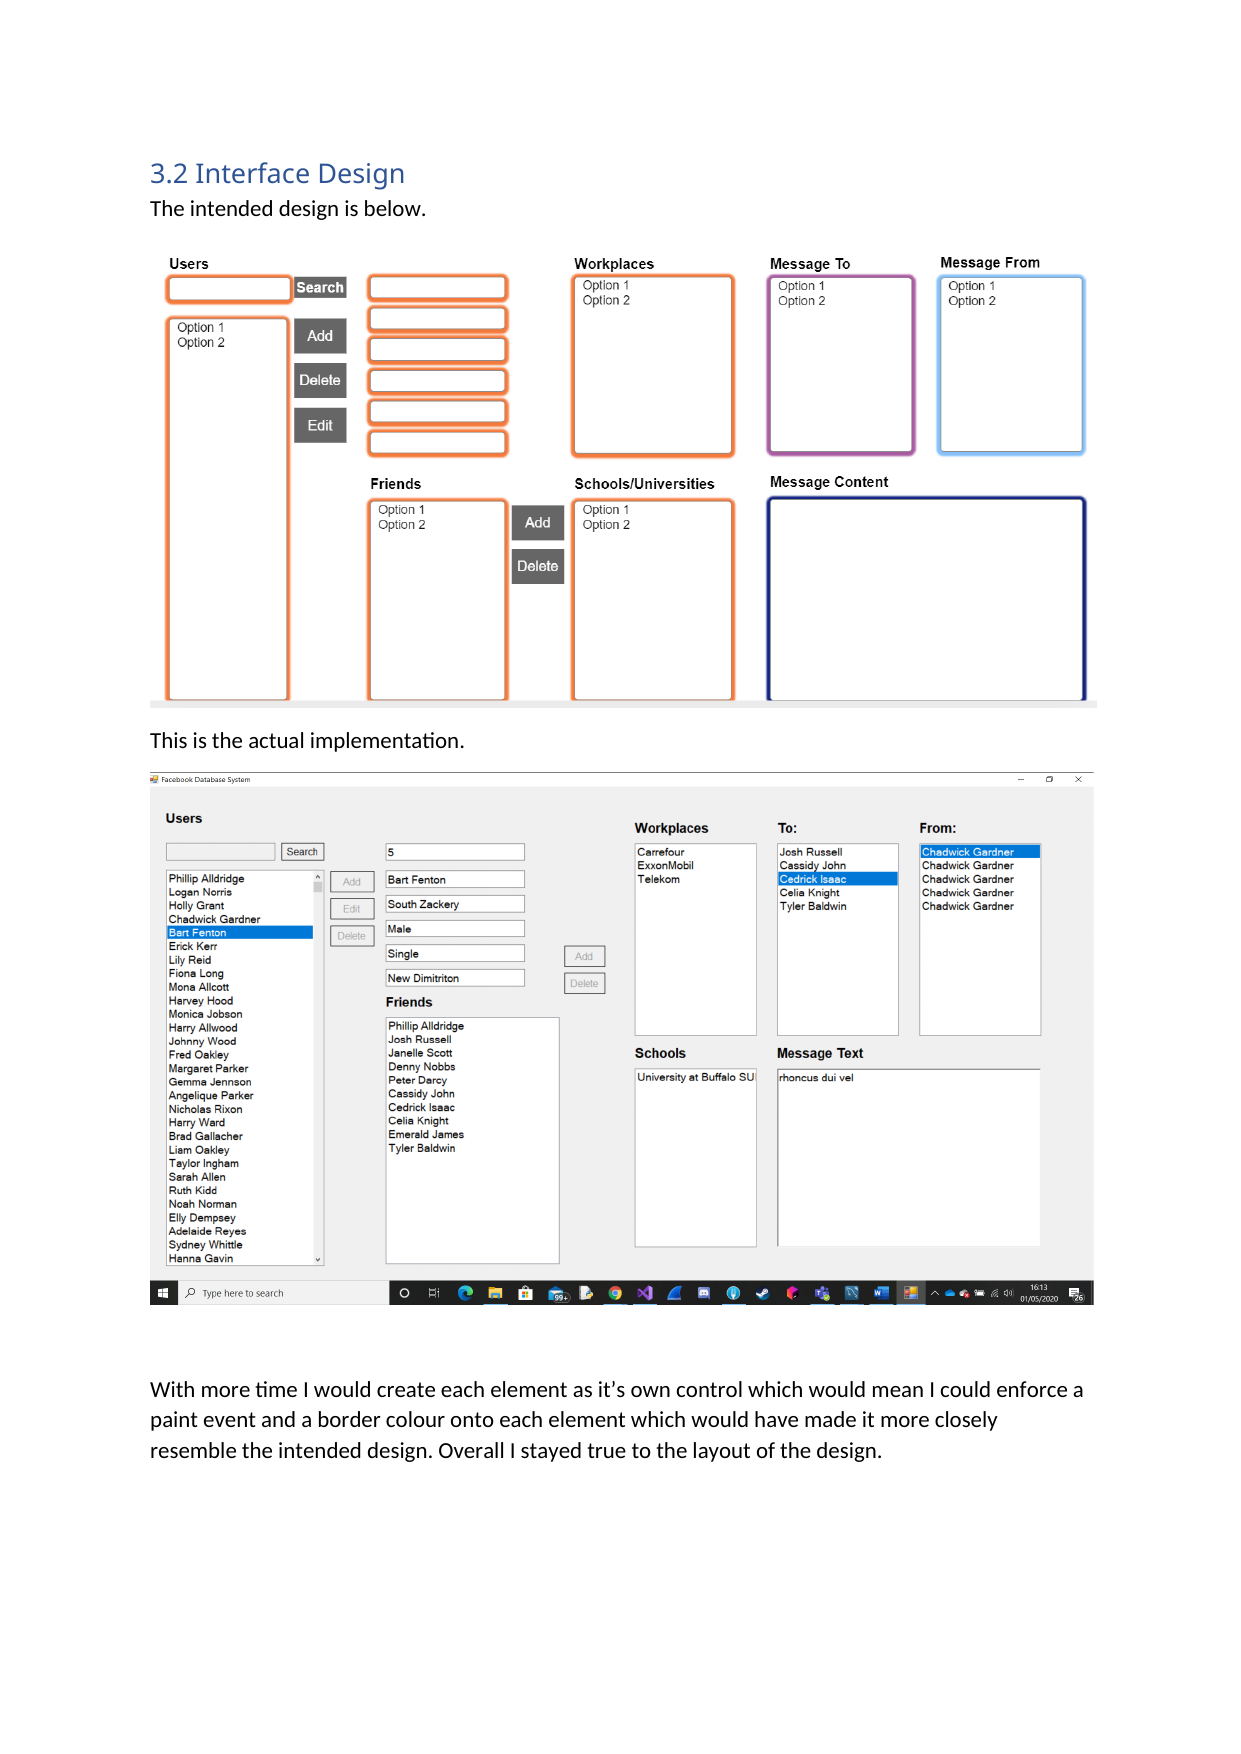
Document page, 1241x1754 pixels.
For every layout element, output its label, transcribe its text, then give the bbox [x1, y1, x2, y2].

text With more time I would create each element as it’s own control which would mean I could enforce a paint event and a border colour onto each element which would have made it more closely resemble the intended design. Overall I stayed true to the layout of the design. [150, 1375, 1090, 1464]
text The intended design is below. [150, 194, 1090, 222]
picture [150, 240, 1098, 708]
subtitle 3.2 Interface Design [150, 154, 1090, 191]
text This is the actual implementation. [150, 726, 1090, 754]
picture [150, 772, 1094, 1305]
